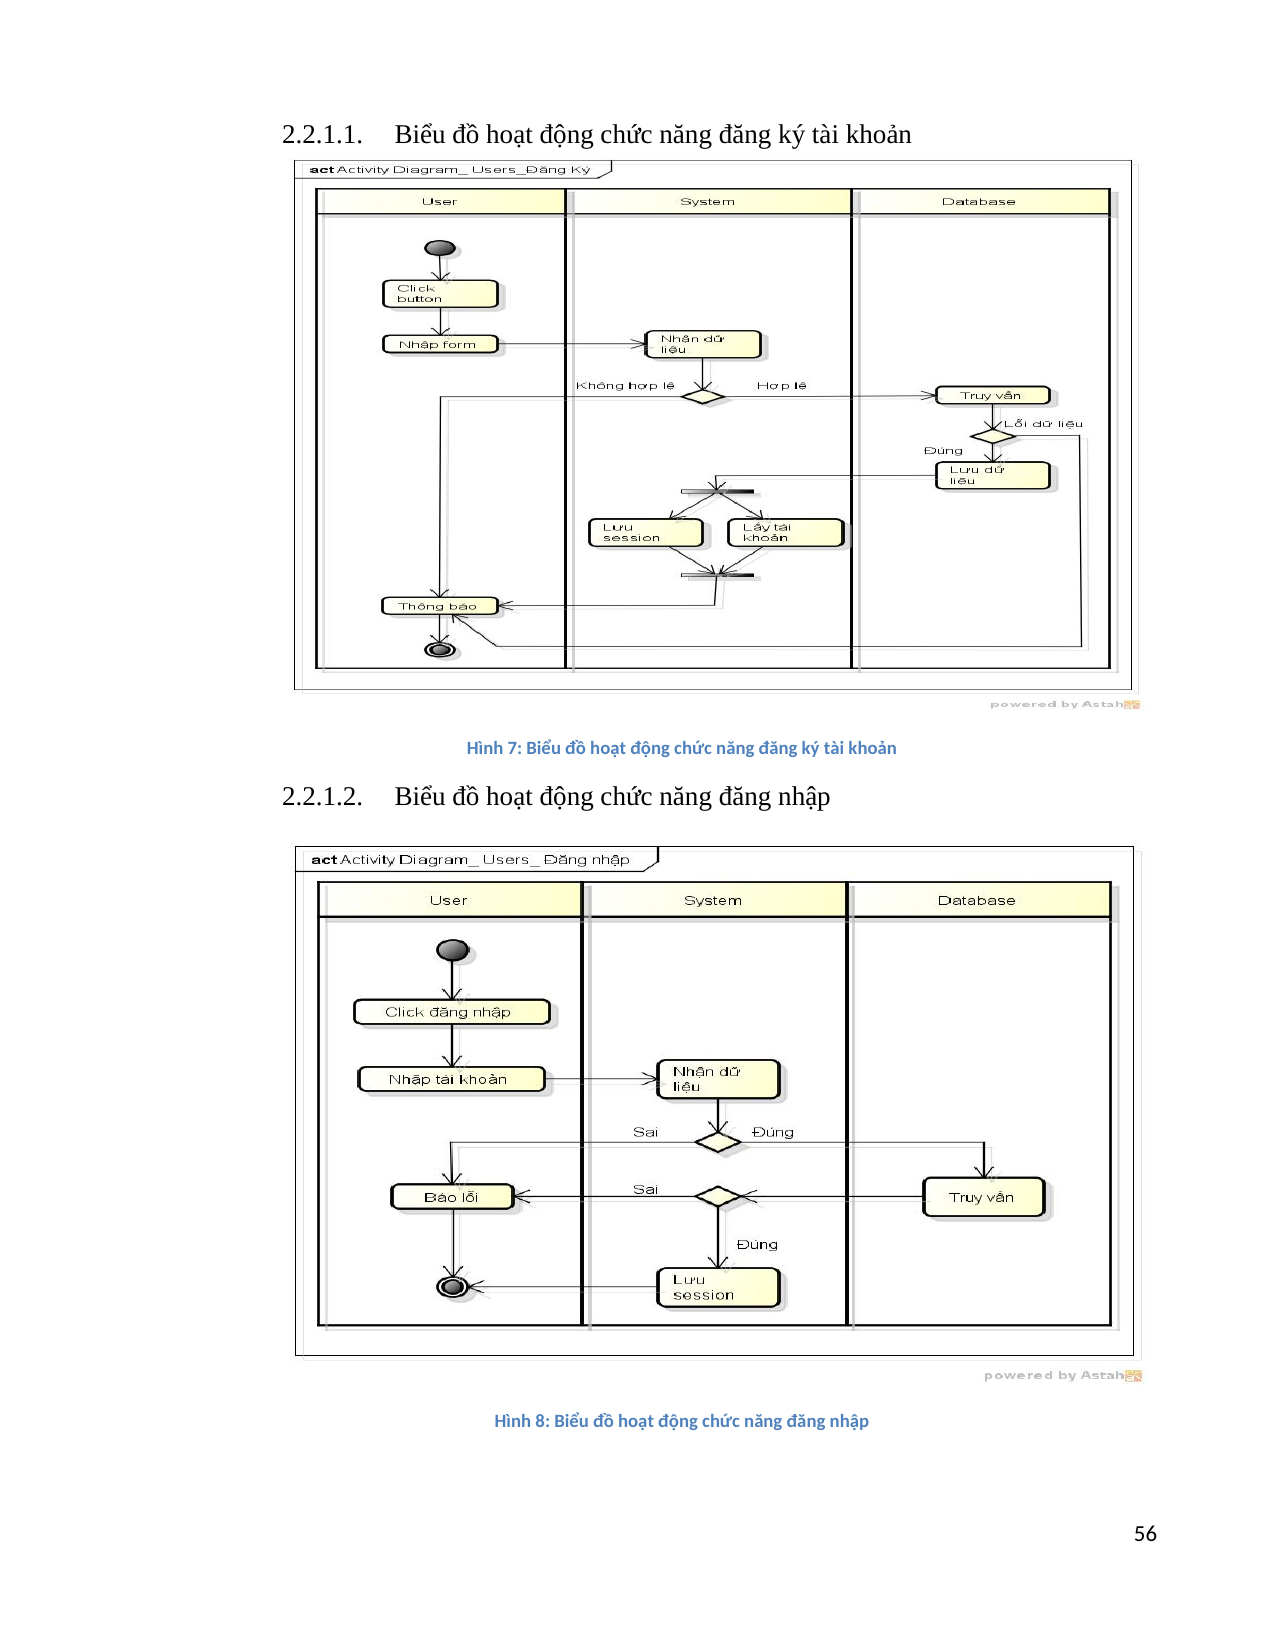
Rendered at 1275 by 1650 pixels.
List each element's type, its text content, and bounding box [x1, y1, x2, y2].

picture [281, 836, 1148, 1385]
list Biểu đồ hoạt động chức năng đăng nhập [282, 780, 1157, 811]
list Biểu đồ hoạt động chức năng đăng ký tài khoản [282, 118, 1157, 149]
text Hình 8: Biểu đồ hoạt động chức năng đăng nhập [207, 1409, 1157, 1432]
picture [281, 153, 1146, 711]
text Hình 7: Biểu đồ hoạt động chức năng đăng ký tài khoản [207, 736, 1157, 759]
